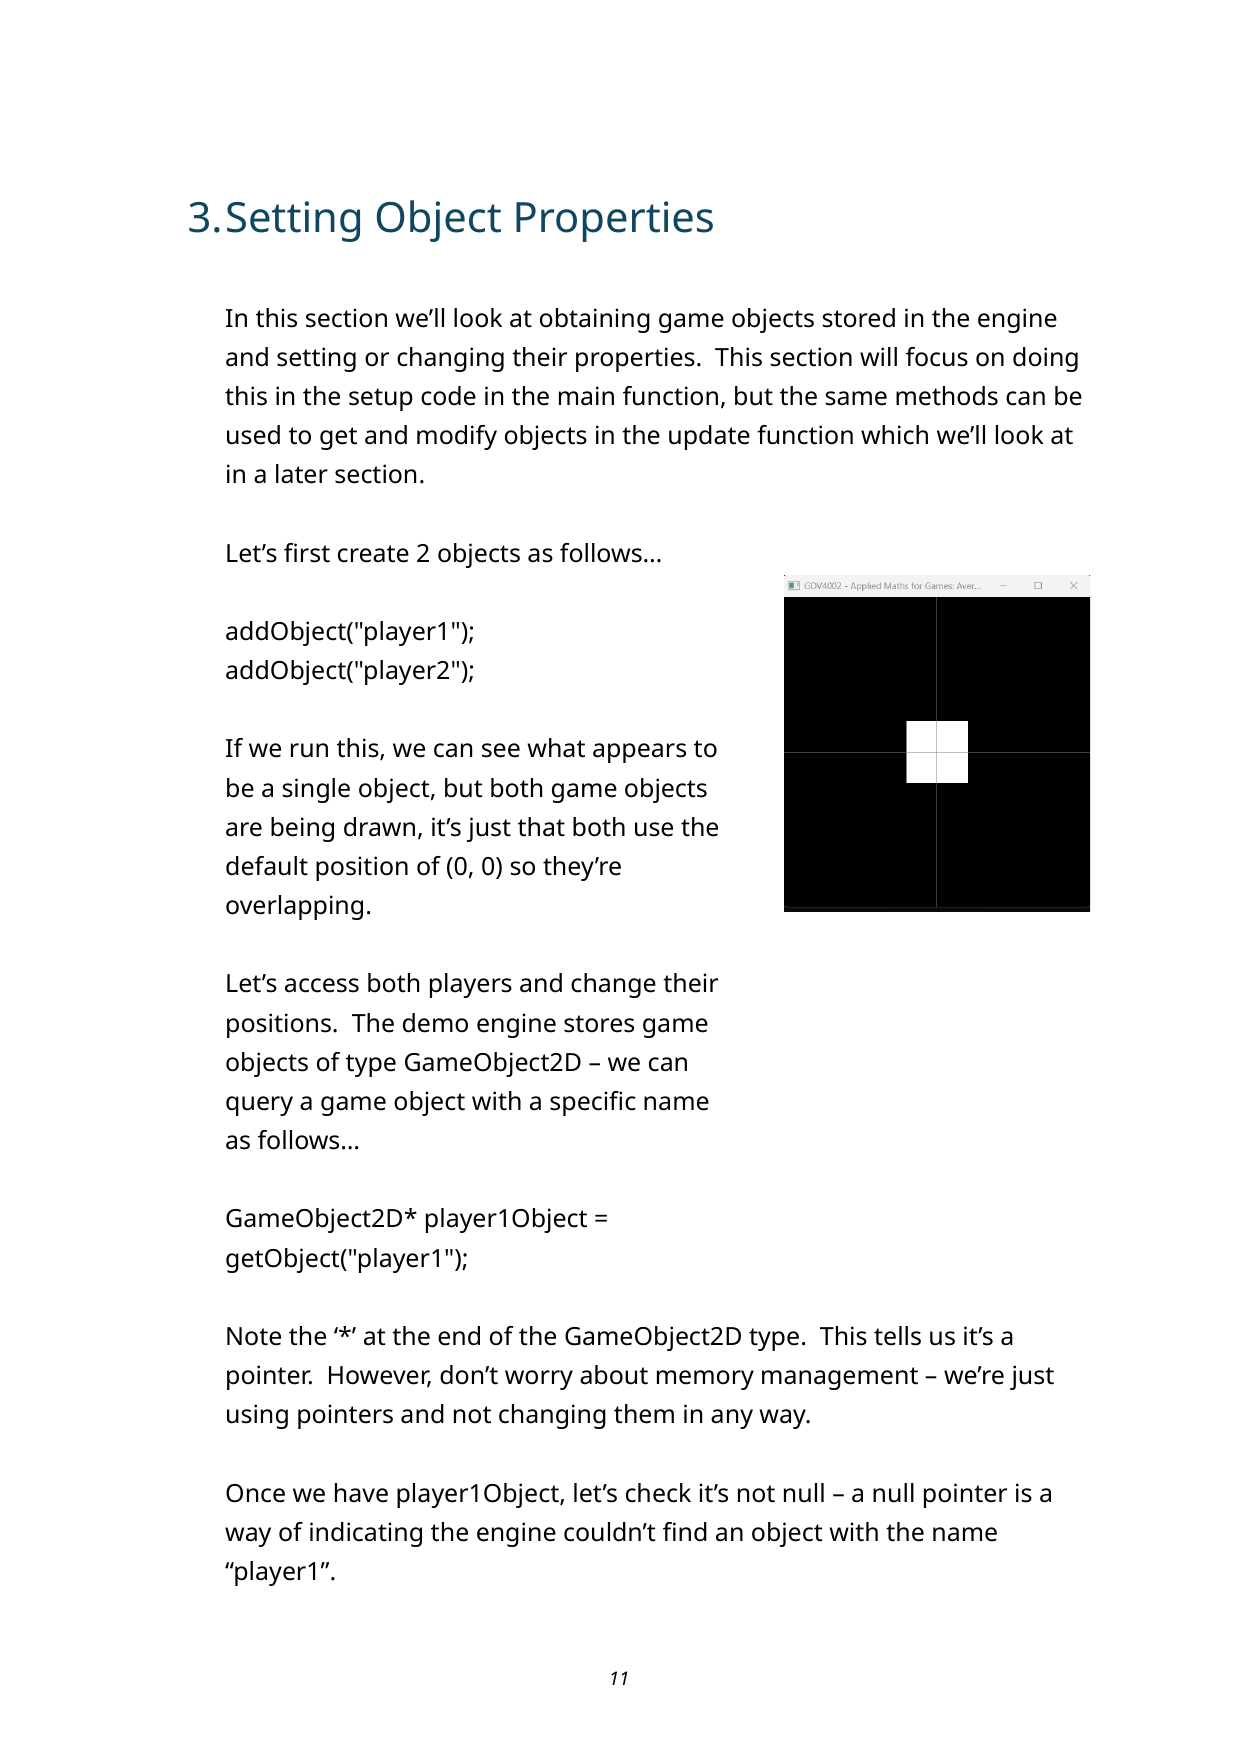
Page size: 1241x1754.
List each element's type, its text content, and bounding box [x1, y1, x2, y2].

list If we run this, we can see what appears to be a single object, but both game objects are being drawn, it’s just that both use the default position of (0, 0) so they’re overlapping. [225, 731, 726, 922]
list Let’s access both players and change their positions. The demo engine stores game objects of type GameObject2D – we can query a game object with a specific name as follows… [225, 966, 726, 1157]
list addObject("player1"); [225, 613, 726, 648]
picture [784, 575, 1091, 912]
list In this section we’ll look at obtaining game objects stored in the engine and setting or changing their properties. This section will focus on doing this in the setup code in the main function, but the same methods can be used to get and modify objects in the update function which we’ll look at in a later section. [225, 300, 1090, 491]
list Once we have player1Object, let’s check it’s not null – a null pointer is a way of indicating the engine couldn’t find an object with the name “player1”. [225, 1475, 1090, 1588]
list GameObject2D* player1Object = getObject("player1"); [225, 1201, 726, 1274]
subtitle Setting Object Properties [187, 187, 1090, 244]
list Let’s first create 2 objects as follows… [225, 535, 726, 569]
list addObject("player2"); [225, 653, 726, 687]
list Note the ‘*’ at the end of the GameObject2D type. This tells us it’s a pointer. However, don’t worry about memory management – we’re just using pointers and not changing them in any way. [225, 1318, 1090, 1431]
